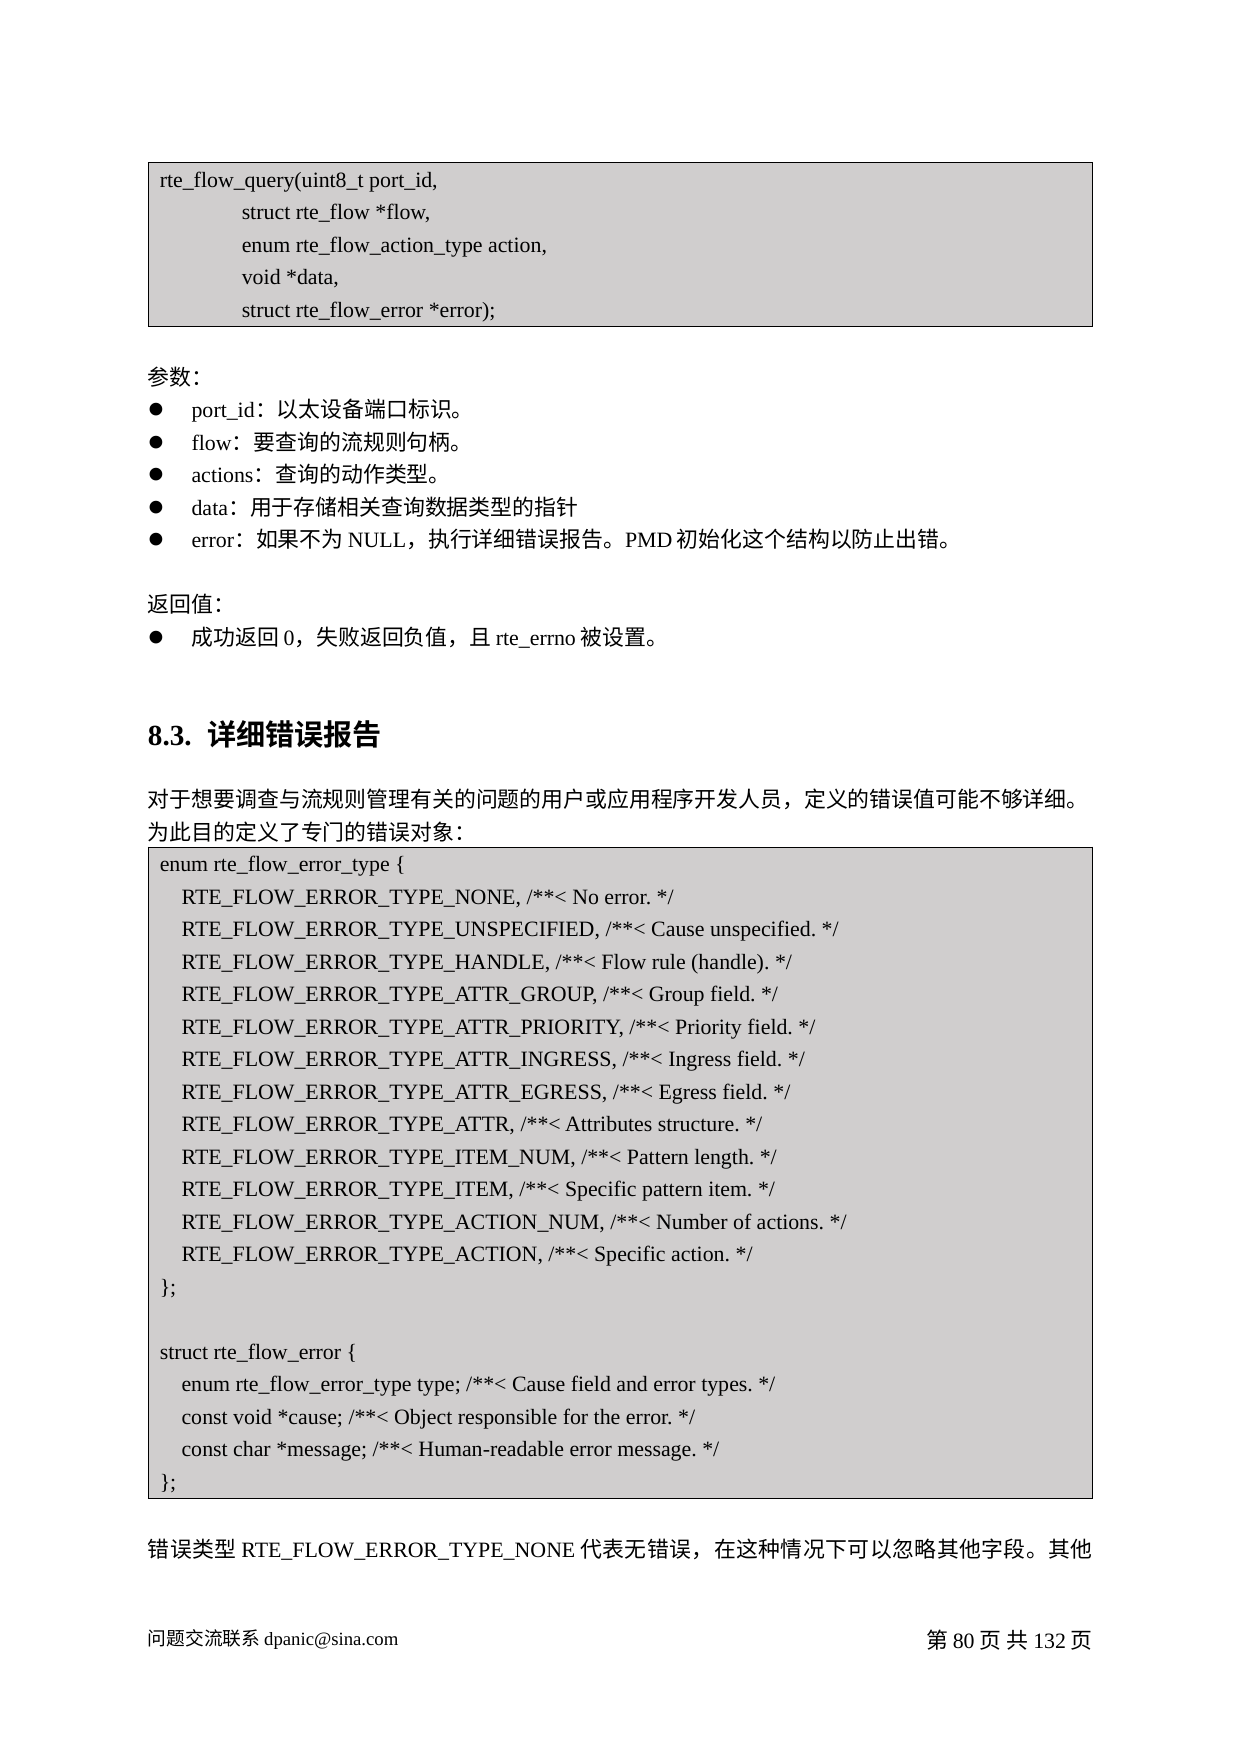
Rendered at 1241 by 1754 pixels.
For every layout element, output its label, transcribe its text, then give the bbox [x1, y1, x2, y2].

text 参数： [148, 359, 1092, 392]
list data：用于存储相关查询数据类型的指针 [148, 489, 1092, 522]
subtitle 详细错误报告 [148, 700, 1092, 765]
list actions：查询的动作类型。 [148, 457, 1092, 489]
list port_id：以太设备端口标识。 [148, 392, 1092, 424]
text 对于想要调查与流规则管理有关的问题的用户或应用程序开发人员，定义的错误值可能不够详细。为此目的定义了专门的错误对象： [148, 782, 1092, 847]
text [148, 1531, 1092, 1564]
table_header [149, 163, 1092, 326]
list flow：要查询的流规则句柄。 [148, 424, 1092, 457]
list 成功返回0，失败返回负值，且rte_errno被设置。 [148, 619, 1092, 652]
table_header enum rte_flow_error_type { RTE_FLOW_ERROR_TYPE_NONE, /**< No error. */ RTE_FLOW_ERROR_TYPE_UNSPECIFIED, /**< Cause unspecified. */ RTE_FLOW_ERROR_TYPE_HANDLE, /**< Flow rule (handle). */ RTE_FLOW_ERROR_TYPE_ATTR_GROUP, /**< Group field. */ RTE_FLOW_ERROR_TYPE_ATTR_PRIORITY, /**< Priority field. */ RTE_FLOW_ERROR_TYPE_ATTR_INGRESS, /**< Ingress field. */ RTE_FLOW_ERROR_TYPE_ATTR_EGRESS, /**< Egress field. */ RTE_FLOW_ERROR_TYPE_ATTR, /**< Attributes structure. */ RTE_FLOW_ERROR_TYPE_ITEM_NUM, /**< Pattern length. */ RTE_FLOW_ERROR_TYPE_ITEM, /**< Specific pattern item. */ RTE_FLOW_ERROR_TYPE_ACTION_NUM, /**< Number of actions. */ RTE_FLOW_ERROR_TYPE_ACTION, /**< Specific action. */ }; struct rte_flow_error { enum rte_flow_error_type type; /**< Cause field and error types. */ const void *cause; /**< Object responsible for the error. */ const char *message; /**< Human-readable error message. */ }; [149, 848, 1092, 1498]
text 返回值： [148, 587, 1092, 619]
list error：如果不为NULL，执行详细错误报告。PMD初始化这个结构以防止出错。 [148, 522, 1092, 554]
